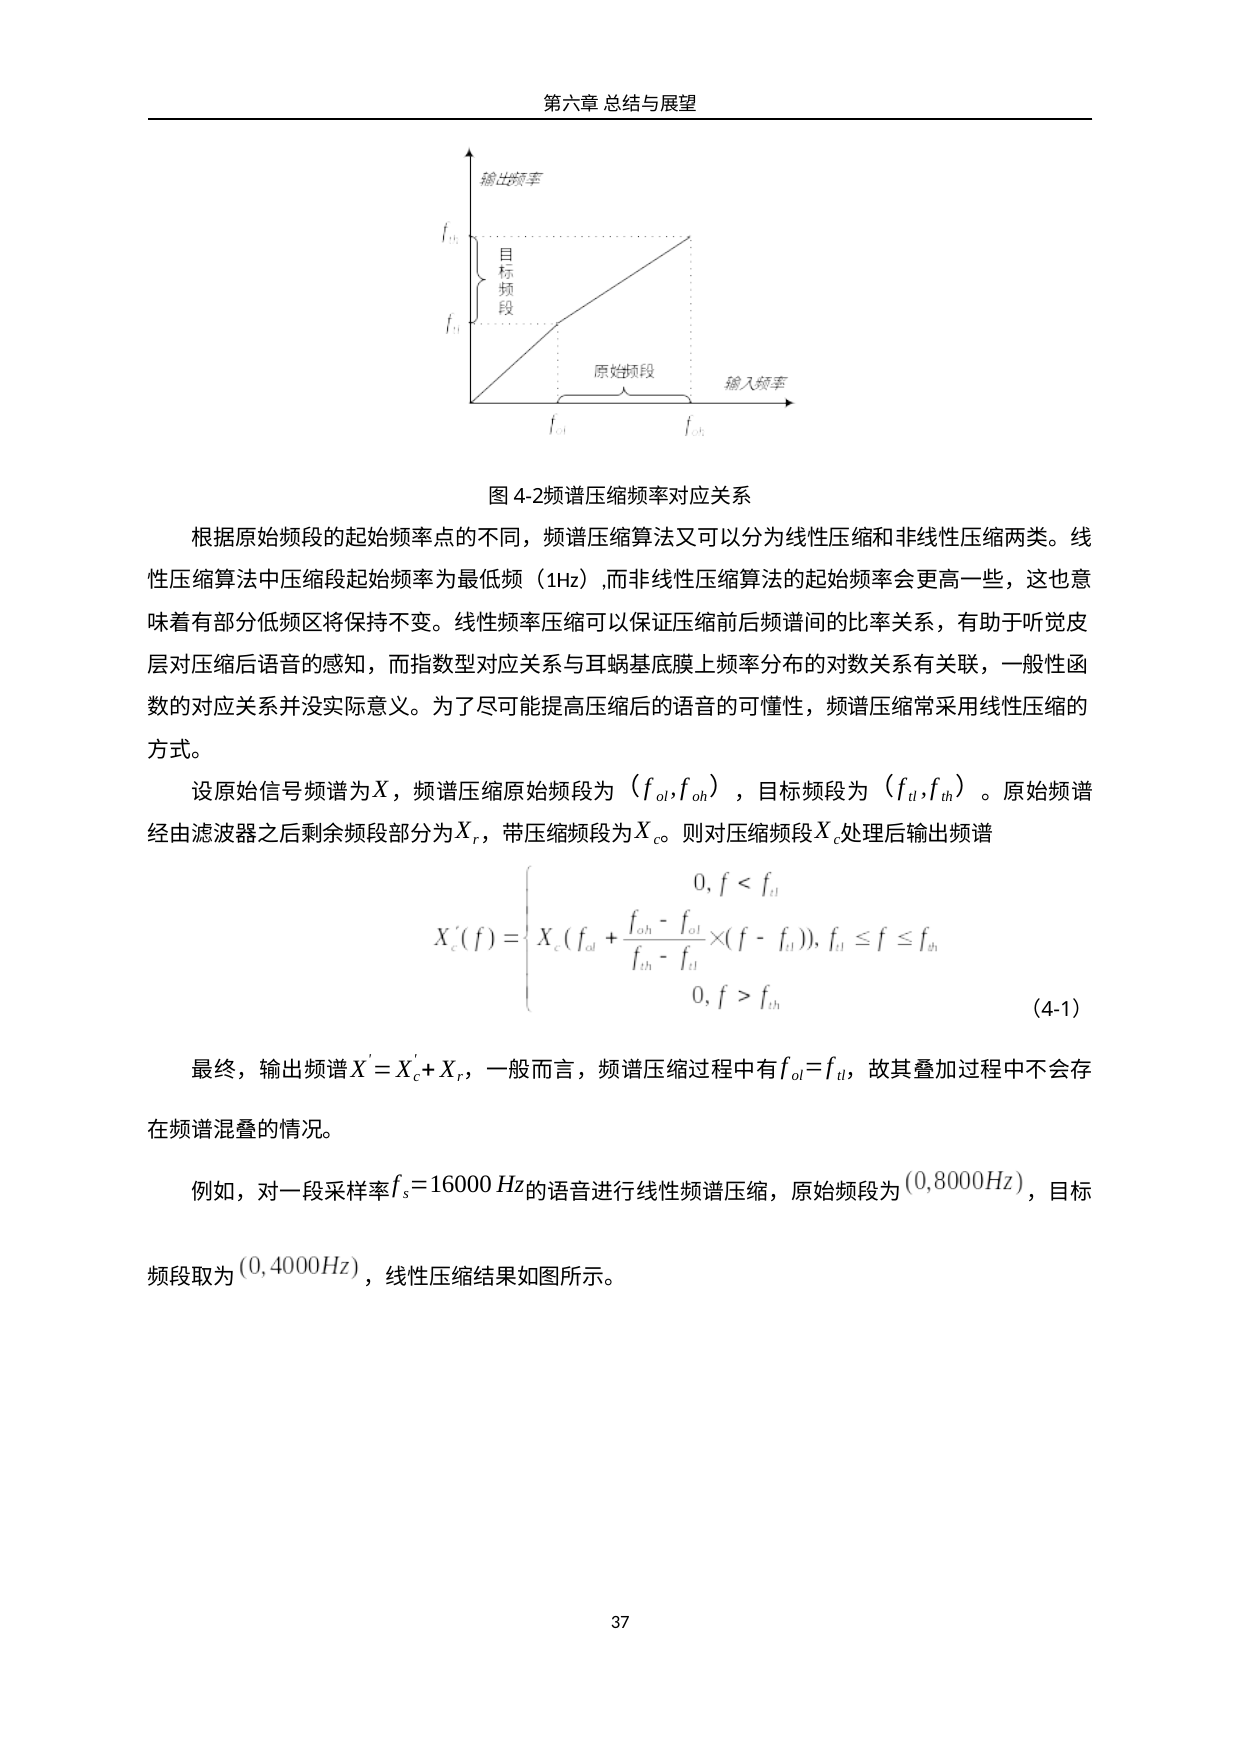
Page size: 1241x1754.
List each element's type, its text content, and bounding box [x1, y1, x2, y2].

text 最终，输出频谱，一般而言，频谱压缩过程中有，故其叠加过程中不会存在频谱混叠的情况。 [148, 1034, 1092, 1144]
text （4-1） [148, 857, 1092, 1027]
text 设原始信号频谱为，频谱压缩原始频段为，目标频段为。原始频谱经由滤波器之后剩余频段部分为，带压缩频段为。则对压缩频段处理后输出频谱 [148, 772, 1092, 849]
text 根据原始频段的起始频率点的不同，频谱压缩算法又可以分为线性压缩和非线性压缩两类。线性压缩算法中压缩段起始频率为最低频（1Hz）,而非线性压缩算法的起始频率会更高一些，这也意味着有部分低频区将保持不变。线性频率压缩可以保证压缩前后频谱间的比率关系，有助于听觉皮层对压缩后语音的感知，而指数型对应关系与耳蜗基底膜上频率分布的对数关系有关联，一般性函数的对应关系并没实际意义。为了尽可能提高压缩后的语音的可懂性，频谱压缩常采用线性压缩的方式。 [148, 519, 1092, 764]
text 例如，对一段采样率的语音进行线性频谱压缩，原始频段为，目标频段取为，线性压缩结果如图所示。 [148, 1152, 1092, 1305]
text 图4-2频谱压缩频率对应关系 [148, 477, 1092, 511]
